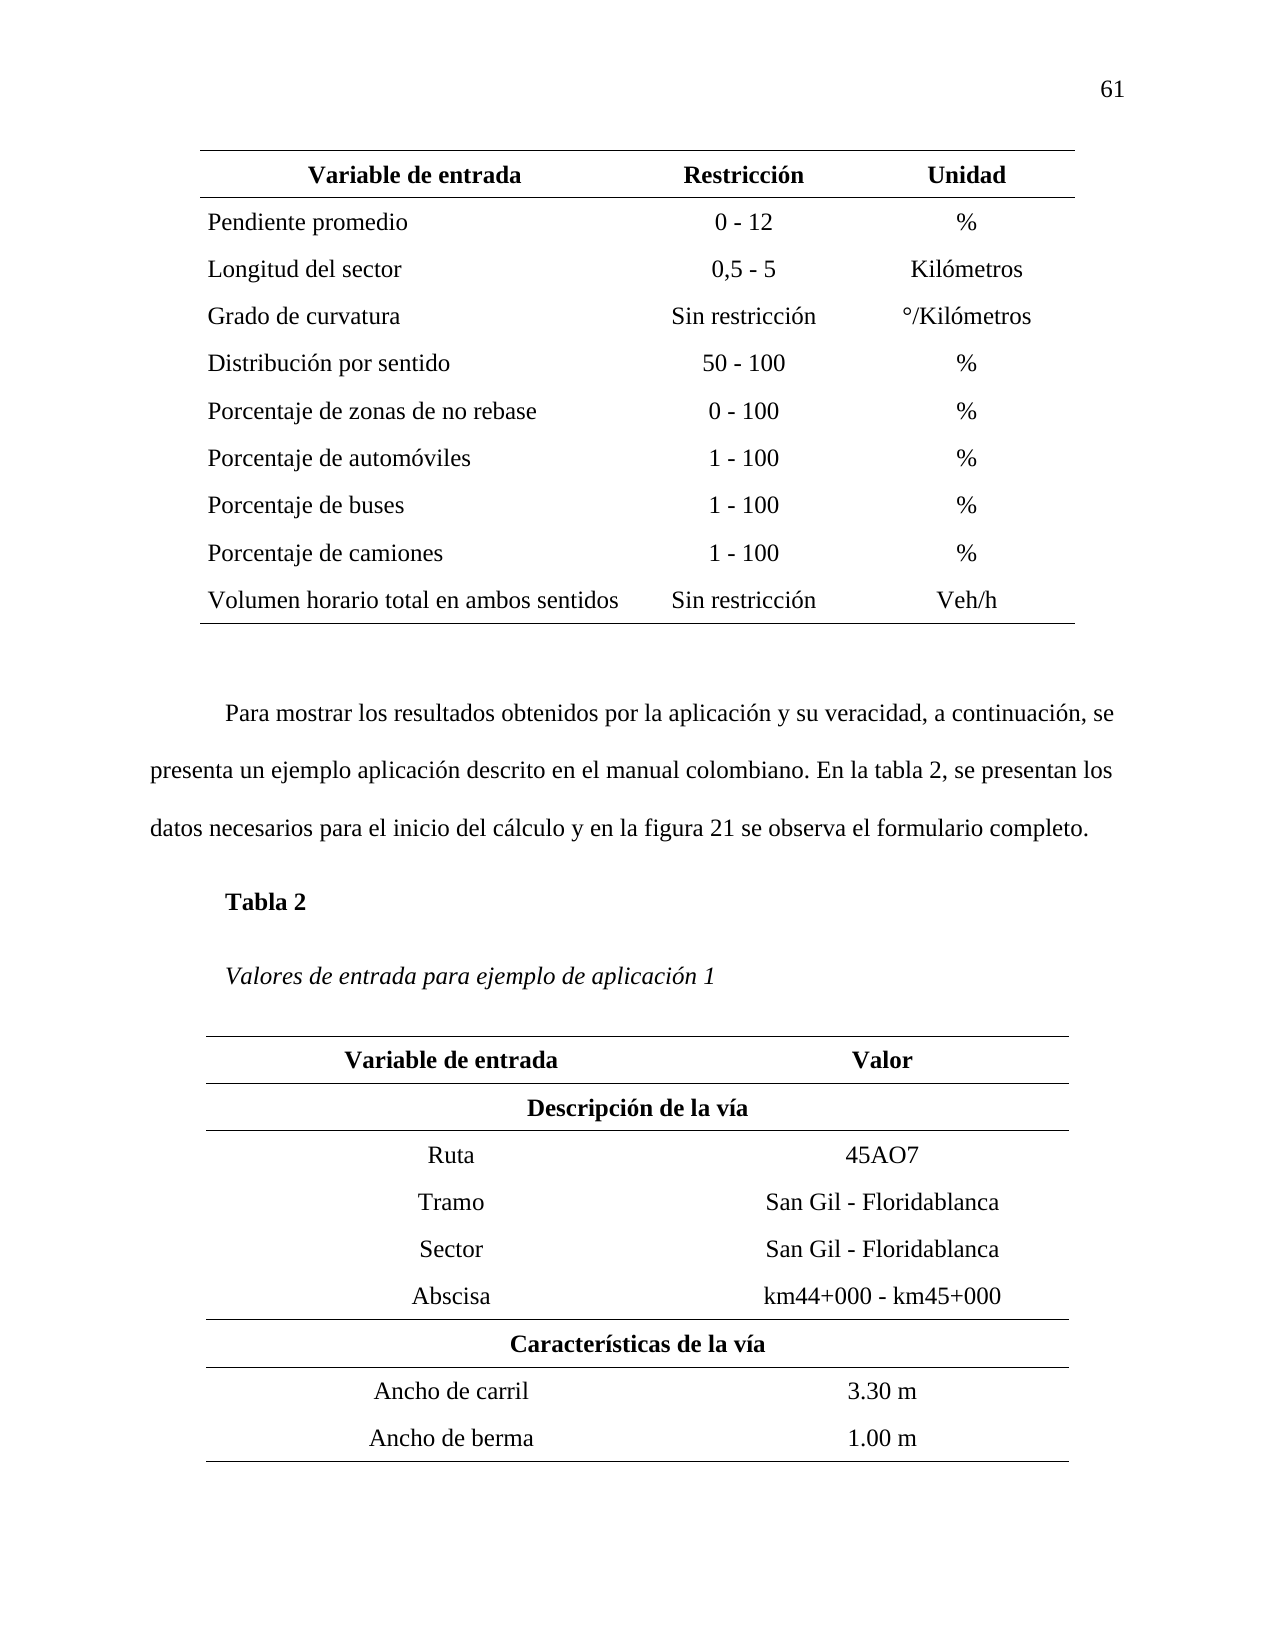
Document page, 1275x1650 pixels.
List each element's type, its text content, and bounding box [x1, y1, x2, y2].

text Valores de entrada para ejemplo de aplicación 1 [150, 961, 1125, 990]
table_cell Sin restricción [629, 292, 858, 339]
text Para mostrar los resultados obtenidos por la aplicación y su veracidad, a continuación, se presenta un ejemplo aplicación descrito en el manual colombiano. En la tabla 2, se presentan los datos necesarios para el inicio del cálculo y en la figura 21 se observa el formulario completo. [150, 698, 1125, 842]
table_cell Sin restricción [629, 576, 858, 623]
table_cell % [858, 528, 1075, 576]
table_cell Distribución por sentido [200, 339, 629, 386]
table_cell Sector [206, 1225, 696, 1272]
table_header Variable de entrada [206, 1037, 696, 1083]
table_cell Variable de entrada [200, 151, 629, 197]
table_cell Restricción [629, 151, 858, 197]
table_cell Descripción de la vía [206, 1084, 1069, 1130]
text Tabla 2 [150, 887, 1125, 916]
table_cell % [858, 481, 1075, 528]
table_cell % [858, 339, 1075, 386]
table_cell Pendiente promedio [200, 198, 629, 244]
table_cell Ancho de carril [206, 1368, 696, 1414]
table_cell San Gil - Floridablanca [696, 1178, 1069, 1225]
table_cell Longitud del sector [200, 245, 629, 292]
table_cell 1 - 100 [629, 481, 858, 528]
table_cell km44+000 - km45+000 [696, 1272, 1069, 1319]
table_cell Grado de curvatura [200, 292, 629, 339]
table_cell Kilómetros [858, 245, 1075, 292]
table_cell Características de la vía [206, 1320, 1069, 1367]
table_cell 1.00 m [696, 1414, 1069, 1461]
table_cell Volumen horario total en ambos sentidos [200, 576, 629, 623]
table_header Valor [696, 1037, 1069, 1083]
table_cell % [858, 434, 1075, 481]
table_cell 0,5 - 5 [629, 245, 858, 292]
table_cell °/Kilómetros [858, 292, 1075, 339]
table_cell Ruta [206, 1131, 696, 1177]
table_cell Porcentaje de automóviles [200, 434, 629, 481]
table_cell Unidad [858, 151, 1075, 197]
table_cell Porcentaje de zonas de no rebase [200, 386, 629, 434]
table_cell 3.30 m [696, 1368, 1069, 1414]
table_cell Veh/h [858, 576, 1075, 623]
table_cell % [858, 386, 1075, 434]
table_cell Abscisa [206, 1272, 696, 1319]
table_cell 0 - 100 [629, 386, 858, 434]
table_cell Ancho de berma [206, 1414, 696, 1461]
table_cell 45AO7 [696, 1131, 1069, 1177]
table_cell Porcentaje de camiones [200, 528, 629, 576]
table_cell 1 - 100 [629, 434, 858, 481]
table_cell San Gil - Floridablanca [696, 1225, 1069, 1272]
table_cell Porcentaje de buses [200, 481, 629, 528]
table_cell Tramo [206, 1178, 696, 1225]
table_cell % [858, 198, 1075, 244]
table_cell 0 - 12 [629, 198, 858, 244]
table_cell 1 - 100 [629, 528, 858, 576]
table_cell 50 - 100 [629, 339, 858, 386]
